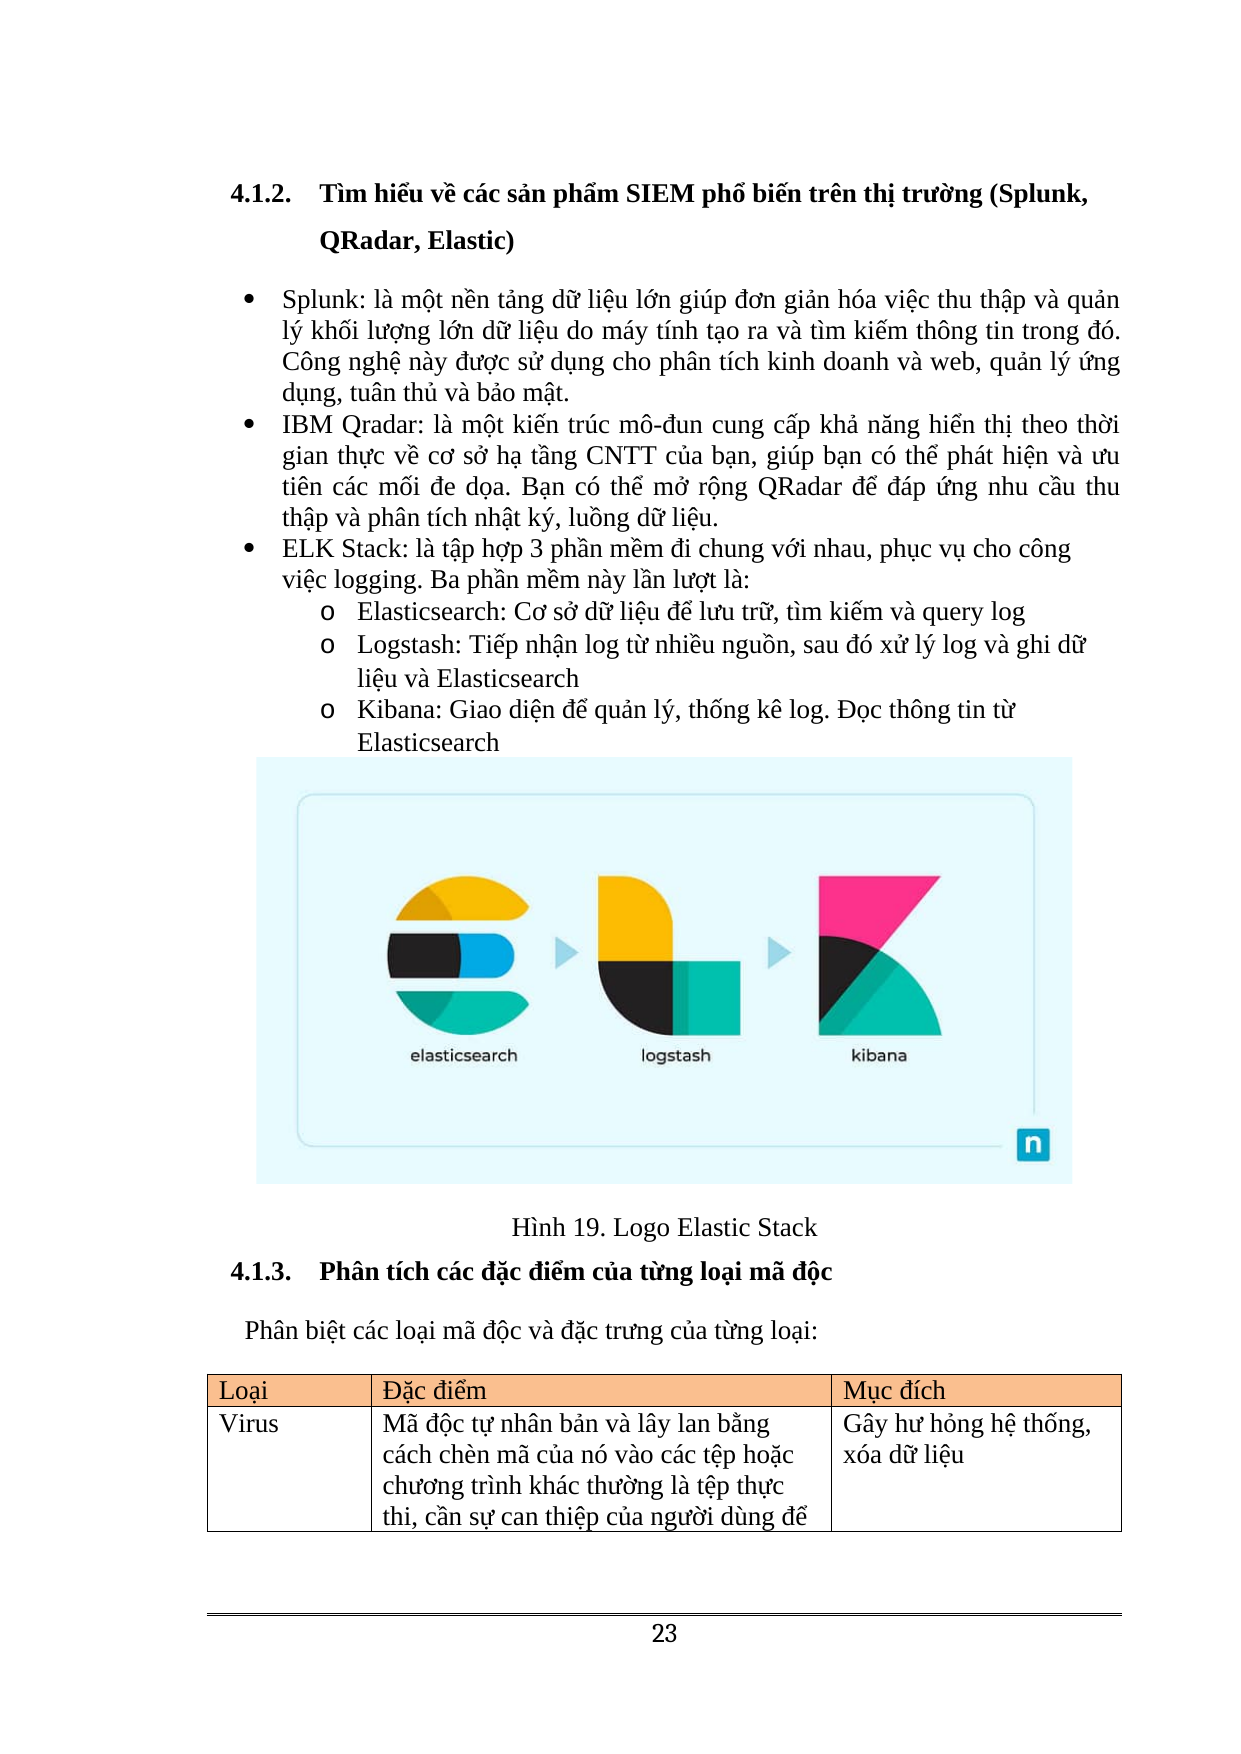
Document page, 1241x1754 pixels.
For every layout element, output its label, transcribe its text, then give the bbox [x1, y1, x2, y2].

picture [256, 757, 1073, 1184]
text Phân biệt các loại mã độc và đặc trưng của từng loại: [207, 1314, 1122, 1345]
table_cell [832, 1407, 1121, 1531]
list Elasticsearch: Cơ sở dữ liệu để lưu trữ, tìm kiếm và query log [319, 595, 1122, 628]
table_header Mục đích [832, 1375, 1121, 1406]
subtitle Phân tích các đặc điểm của từng loại mã độc [230, 1255, 1122, 1286]
list Kibana: Giao diện để quản lý, thống kê log. Đọc thông tin từ Elasticsearch [319, 693, 1122, 757]
list ELK Stack: là tập hợp 3 phần mềm đi chung với nhau, phục vụ cho công việc logging. Ba phần mềm này lần lượt là: [244, 532, 1122, 595]
table_cell Virus [208, 1407, 371, 1531]
list Logstash: Tiếp nhận log từ nhiều nguồn, sau đó xử lý log và ghi dữ liệu và Elasticsearch [319, 628, 1122, 693]
table_header Đặc điểm [372, 1375, 831, 1406]
text Hình 19. Logo Elastic Stack [207, 1211, 1122, 1243]
table_header Loại [208, 1375, 371, 1406]
list Splunk: là một nền tảng dữ liệu lớn giúp đơn giản hóa việc thu thập và quản lý khối lượng lớn dữ liệu do máy tính tạo ra và tìm kiếm thông tin trong đó. Công nghệ này được sử dụng cho phân tích kinh doanh và web, quản lý ứng dụng, tuân thủ và bảo mật. [244, 283, 1122, 408]
subtitle Tìm hiểu về các sản phẩm SIEM phổ biến trên thị trường (Splunk, QRadar, Elastic) [230, 177, 1122, 255]
list IBM Qradar: là một kiến trúc mô-đun cung cấp khả năng hiển thị theo thời gian thực về cơ sở hạ tầng CNTT của bạn, giúp bạn có thể phát hiện và ưu tiên các mối đe dọa. Bạn có thể mở rộng QRadar để đáp ứng nhu cầu thu thập và phân tích nhật ký, luồng dữ liệu. [244, 408, 1122, 532]
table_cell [372, 1407, 831, 1531]
